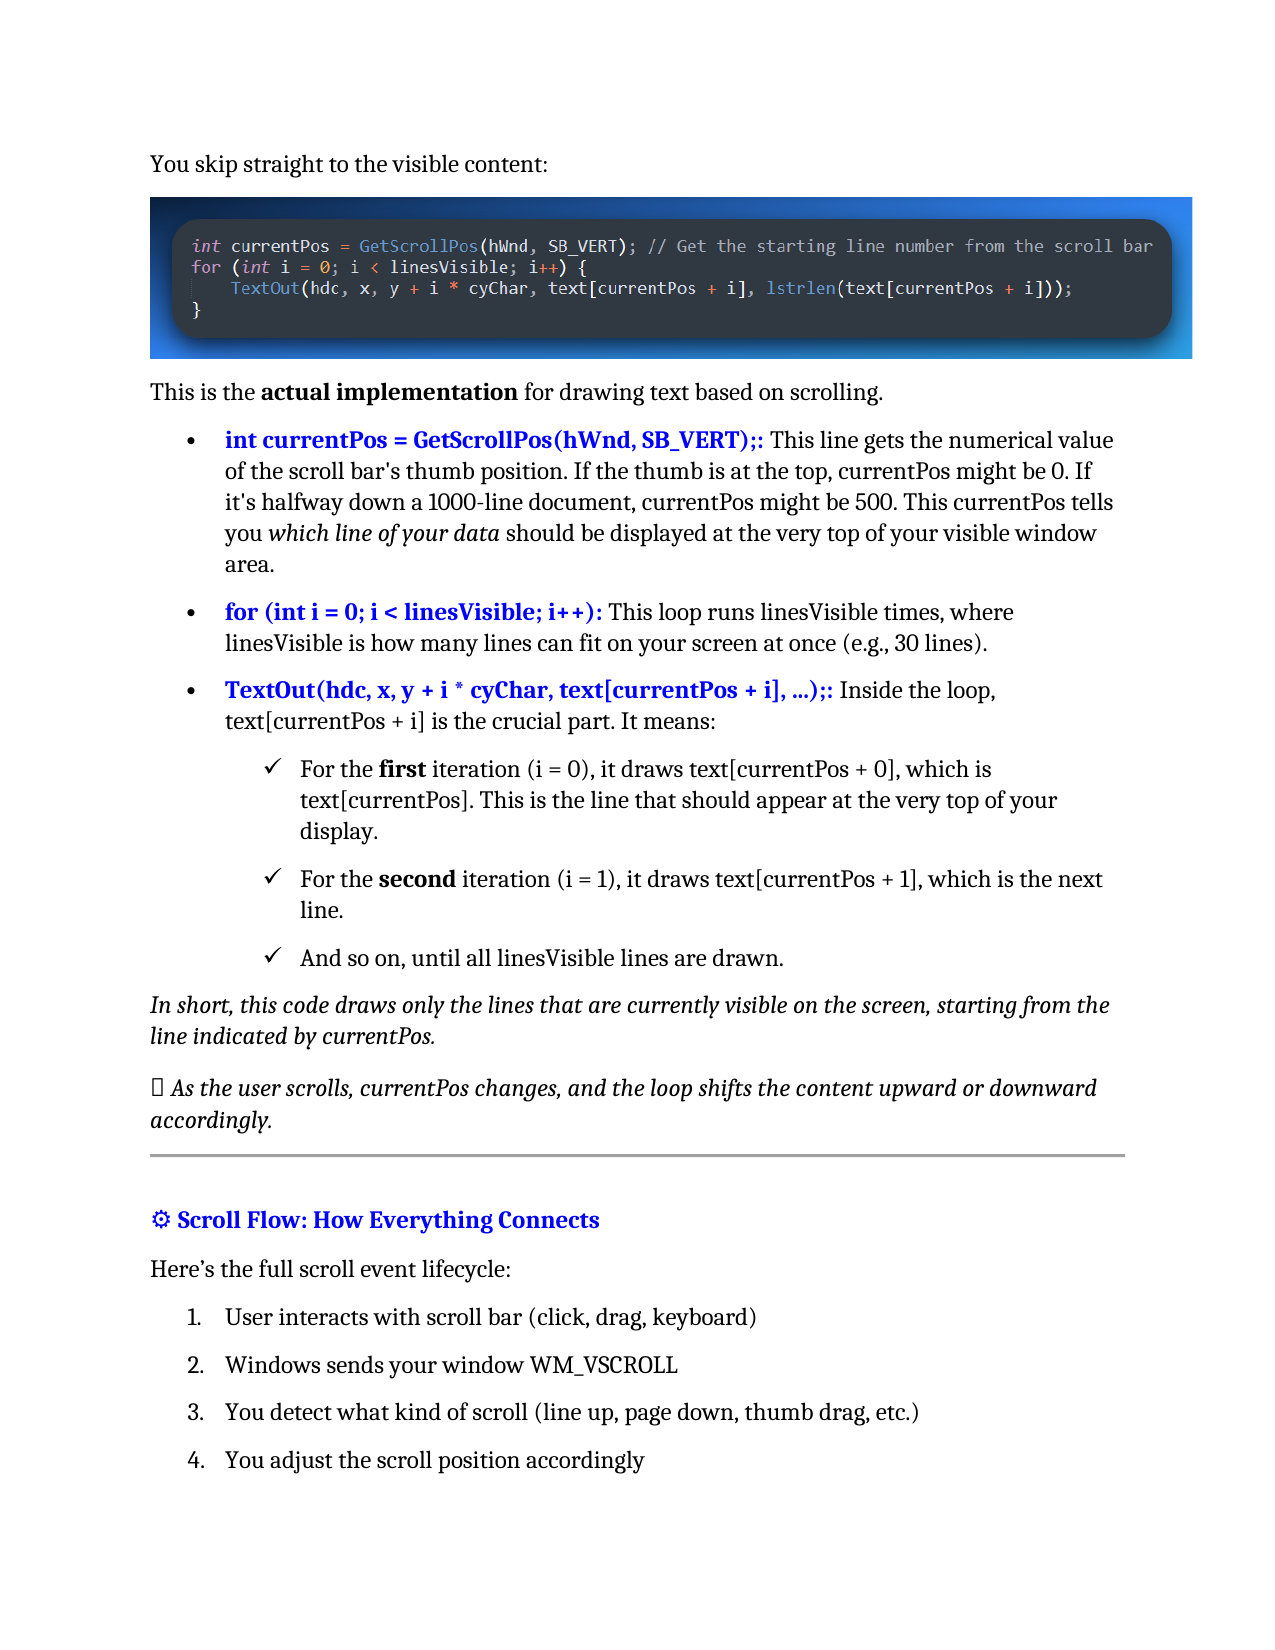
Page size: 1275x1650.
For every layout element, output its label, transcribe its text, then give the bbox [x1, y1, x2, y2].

list You detect what kind of scroll (line up, page down, thumb drag, etc.) [187, 1398, 1125, 1427]
list And so on, until all linesVisible lines are drawn. [262, 943, 1125, 972]
text In short, this code draws only the lines that are currently visible on the screen, starting from the line indicated by currentPos. [150, 991, 1125, 1051]
text This is the actual implementation for drawing text based on scrolling. [150, 378, 1125, 407]
text Here’s the full scroll event lifecycle: [150, 1255, 1125, 1284]
list For the second iteration (i = 1), it draws text[currentPos + 1], which is the next line. [262, 865, 1125, 924]
list for (int i = 0; i < linesVisible; i++): This loop runs linesVisible times, where linesVisible is how many lines can fit on your screen at once (e.g., 30 lines). [187, 597, 1125, 657]
list You adjust the scroll position accordingly [187, 1446, 1125, 1475]
picture [150, 197, 1193, 359]
list int currentPos = GetScrollPos(hWnd, SB_VERT);: This line gets the numerical value of the scroll bar's thumb position. If the thumb is at the top, currentPos might be 0. If it's halfway down a 1000-line document, currentPos might be 500. This currentPos tells you which line of your data should be displayed at the very top of your visible window area. [187, 426, 1125, 578]
text ⚙️ Scroll Flow: How Everything Connects [150, 1202, 1125, 1236]
list Windows sends your window WM_VSCROLL [187, 1351, 1125, 1379]
list For the first iteration (i = 0), it draws text[currentPos + 0], which is text[currentPos]. This is the line that should appear at the very top of your display. [262, 755, 1125, 846]
text You skip straight to the visible content: [150, 150, 1125, 179]
text 🔁 As the user scrolls, currentPos changes, and the loop shifts the content upward or downward accordingly. [150, 1070, 1125, 1135]
list User interacts with scroll bar (click, drag, keyboard) [187, 1303, 1125, 1332]
list TextOut(hdc, x, y + i * cyChar, text[currentPos + i], ...);: Inside the loop, text[currentPos + i] is the crucial part. It means: [187, 676, 1125, 736]
